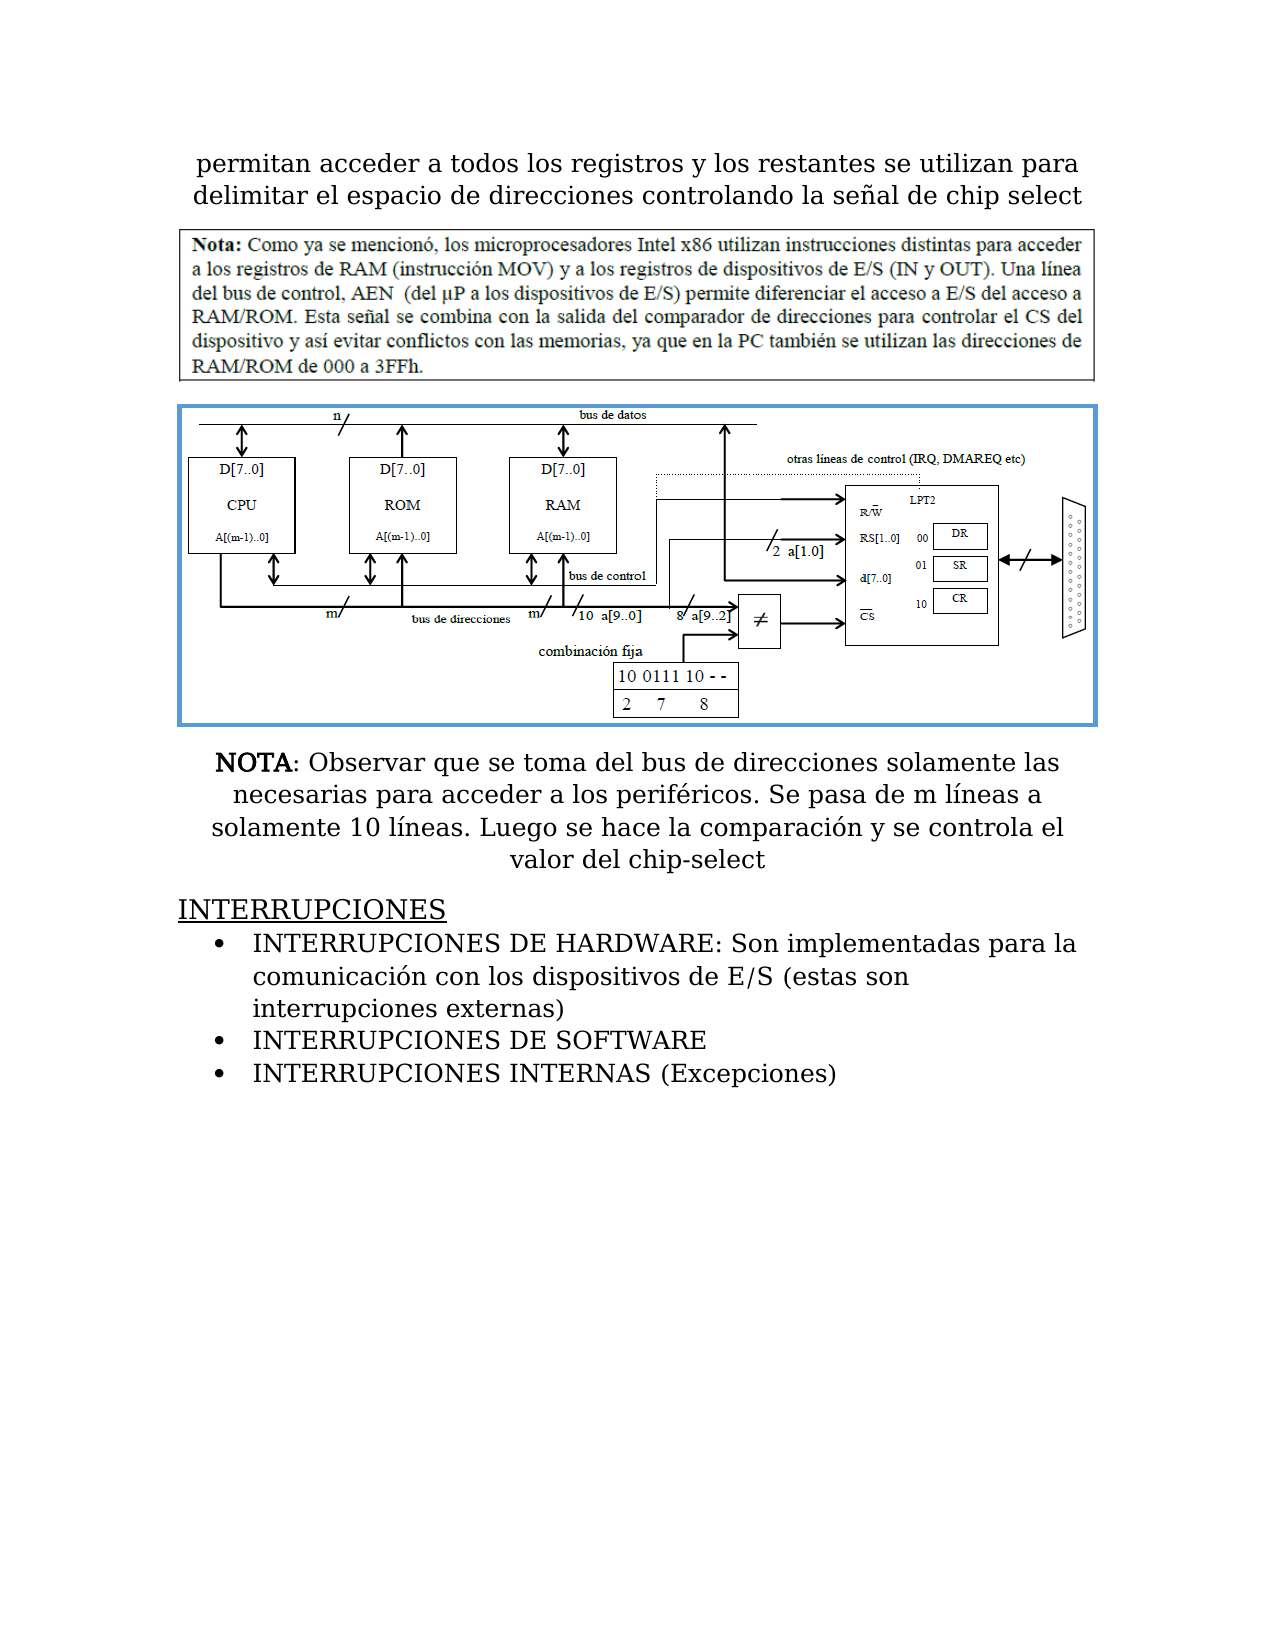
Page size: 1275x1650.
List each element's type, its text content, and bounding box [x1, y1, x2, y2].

picture [182, 408, 1093, 723]
picture [177, 229, 1098, 385]
list INTERRUPCIONES INTERNAS (Excepciones) [215, 1058, 1098, 1088]
text NOTA: Observar que se toma del bus de direcciones solamente las necesarias para acceder a los periféricos. Se pasa de m líneas a solamente 10 líneas. Luego se hace la comparación y se controla el valor del chip-select [177, 746, 1098, 873]
list INTERRUPCIONES DE HARDWARE: Son implementadas para la comunicación con los dispositivos de E/S (estas son interrupciones externas) [215, 928, 1098, 1023]
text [177, 148, 1098, 210]
subtitle INTERRUPCIONES [177, 893, 1098, 925]
list INTERRUPCIONES DE SOFTWARE [215, 1025, 1098, 1055]
